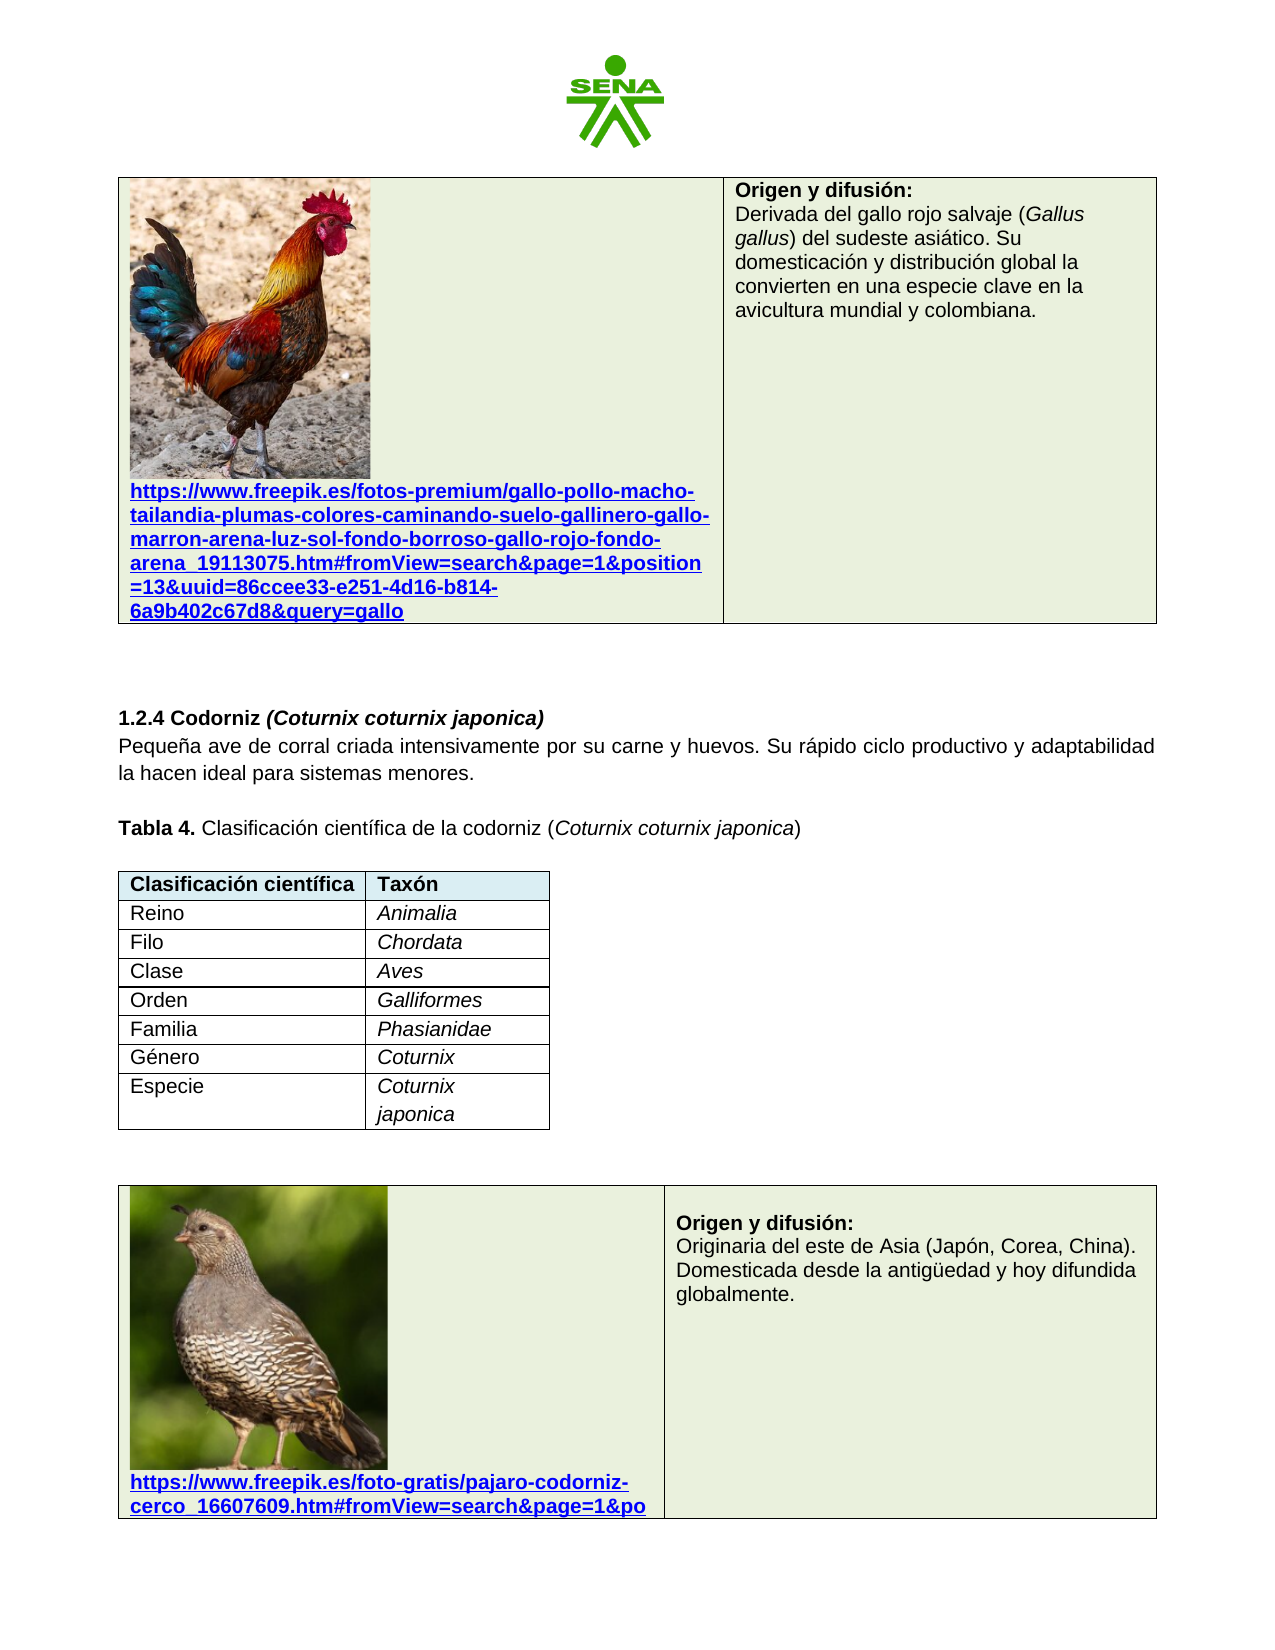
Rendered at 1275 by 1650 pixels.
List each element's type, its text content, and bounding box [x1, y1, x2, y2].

text 1.2.4 Codorniz (Coturnix coturnix japonica) [118, 706, 1157, 730]
text Tabla 4. Clasificación científica de la codorniz (Coturnix coturnix japonica) [118, 816, 1157, 840]
table_cell Género [119, 1045, 365, 1073]
picture [129, 1186, 388, 1470]
text Pequeña ave de corral criada intensivamente por su carne y huevos. Su rápido ciclo productivo y adaptabilidad la hacen ideal para sistemas menores. [118, 733, 1157, 785]
table_cell Animalia [366, 901, 549, 929]
picture [566, 55, 664, 148]
table_cell Especie [119, 1074, 365, 1129]
table_cell Coturnix japonica [366, 1074, 549, 1129]
table_cell Phasianidae [366, 1016, 549, 1044]
table_header Clasificación científica [119, 872, 365, 900]
picture [129, 178, 371, 479]
table_cell Chordata [366, 930, 549, 958]
table_header Origen y difusión: Originaria del este de Asia (Japón, Corea, China). Domesticada desde la antigüedad y hoy difundida globalmente. [665, 1186, 1156, 1518]
table_cell Filo [119, 930, 365, 958]
table_cell Familia [119, 1016, 365, 1044]
table_cell Galliformes [366, 988, 549, 1015]
table_header Taxón [366, 872, 549, 900]
table_cell Clase [119, 959, 365, 986]
table_cell Aves [366, 959, 549, 986]
table_header https://www.freepik.es/fotos-premium/gallo-pollo-macho-tailandia-plumas-colores-caminando-suelo-gallinero-gallo-marron-arena-luz-sol-fondo-borroso-gallo-rojo-fondo-arena_19113075.htm#fromView=search&page=1&position=13&uuid=86ccee33-e251-4d16-b814-6a9b402c67d8&query=gallo [119, 178, 723, 622]
table_cell Coturnix [366, 1045, 549, 1073]
table_cell Reino [119, 901, 365, 929]
table_header Origen y difusión: Derivada del gallo rojo salvaje (Gallus gallus) del sudeste asiático. Su domesticación y distribución global la convierten en una especie clave en la avicultura mundial y colombiana. [724, 178, 1156, 622]
table_cell Orden [119, 988, 365, 1015]
